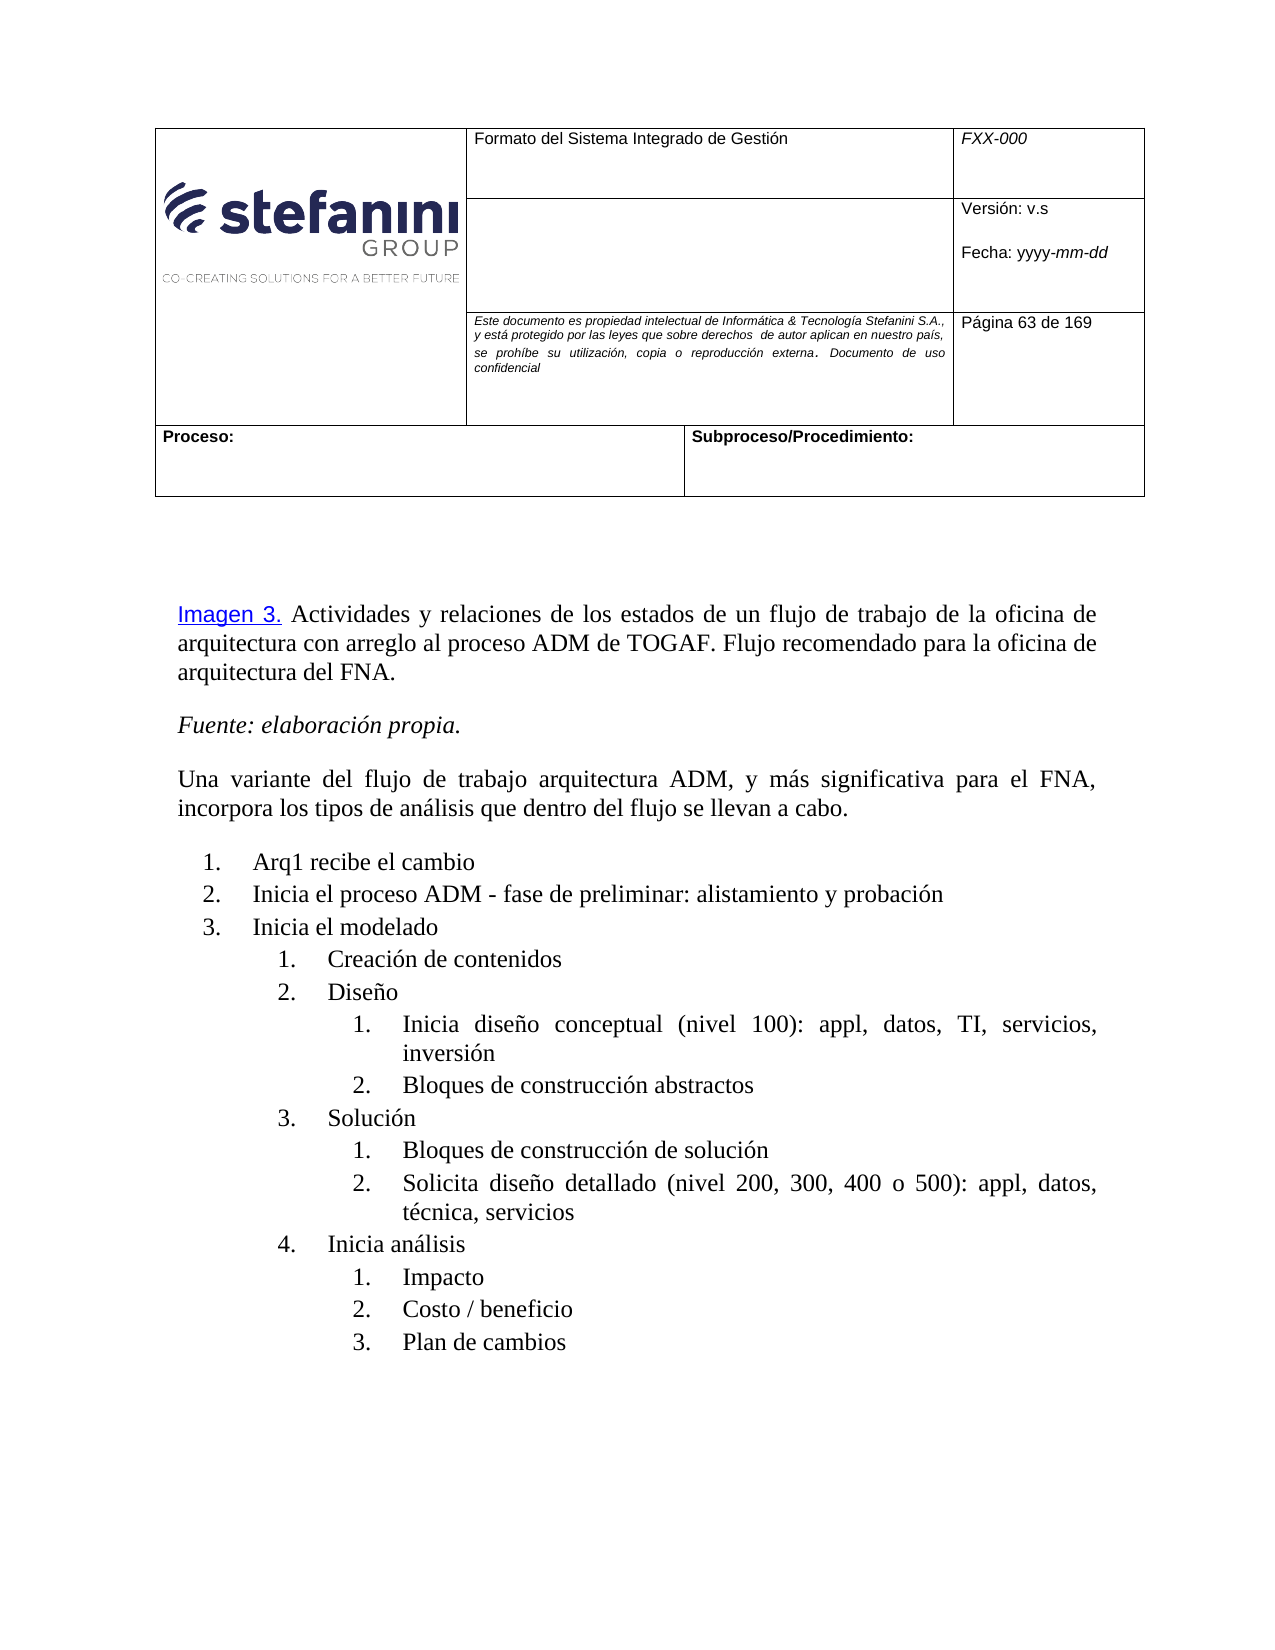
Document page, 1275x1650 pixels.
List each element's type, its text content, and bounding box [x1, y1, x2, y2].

text Una variante del flujo de trabajo arquitectura ADM, y más significativa para el FNA, incorpora los tipos de análisis que dentro del flujo se llevan a cabo. [177, 764, 1098, 822]
list Creación de contenidos [277, 944, 1098, 973]
list Diseño [277, 977, 1098, 1006]
list Inicia diseño conceptual (nivel 100): appl, datos, TI, servicios, inversión [352, 1009, 1098, 1067]
list Inicia el modelado [202, 912, 1098, 941]
list Bloques de construcción abstractos [352, 1071, 1098, 1099]
list Plan de cambios [352, 1327, 1098, 1356]
list Solución [277, 1103, 1098, 1132]
list Arq1 recibe el cambio [202, 847, 1098, 876]
list Inicia el proceso ADM - fase de preliminar: alistamiento y probación [202, 879, 1098, 908]
text Fuente: elaboración propia. [177, 711, 1098, 739]
list Costo / beneficio [352, 1294, 1098, 1323]
list Solicita diseño detallado (nivel 200, 300, 400 o 500): appl, datos, técnica, servicios [352, 1168, 1098, 1226]
picture [162, 182, 460, 286]
list Bloques de construcción de solución [352, 1136, 1098, 1164]
list Inicia análisis [277, 1229, 1098, 1258]
text Imagen 3. Actividades y relaciones de los estados de un flujo de trabajo de la oficina de arquitectura con arreglo al proceso ADM de TOGAF. Flujo recomendado para la oficina de arquitectura del FNA. [177, 599, 1098, 686]
list Impacto [352, 1262, 1098, 1291]
